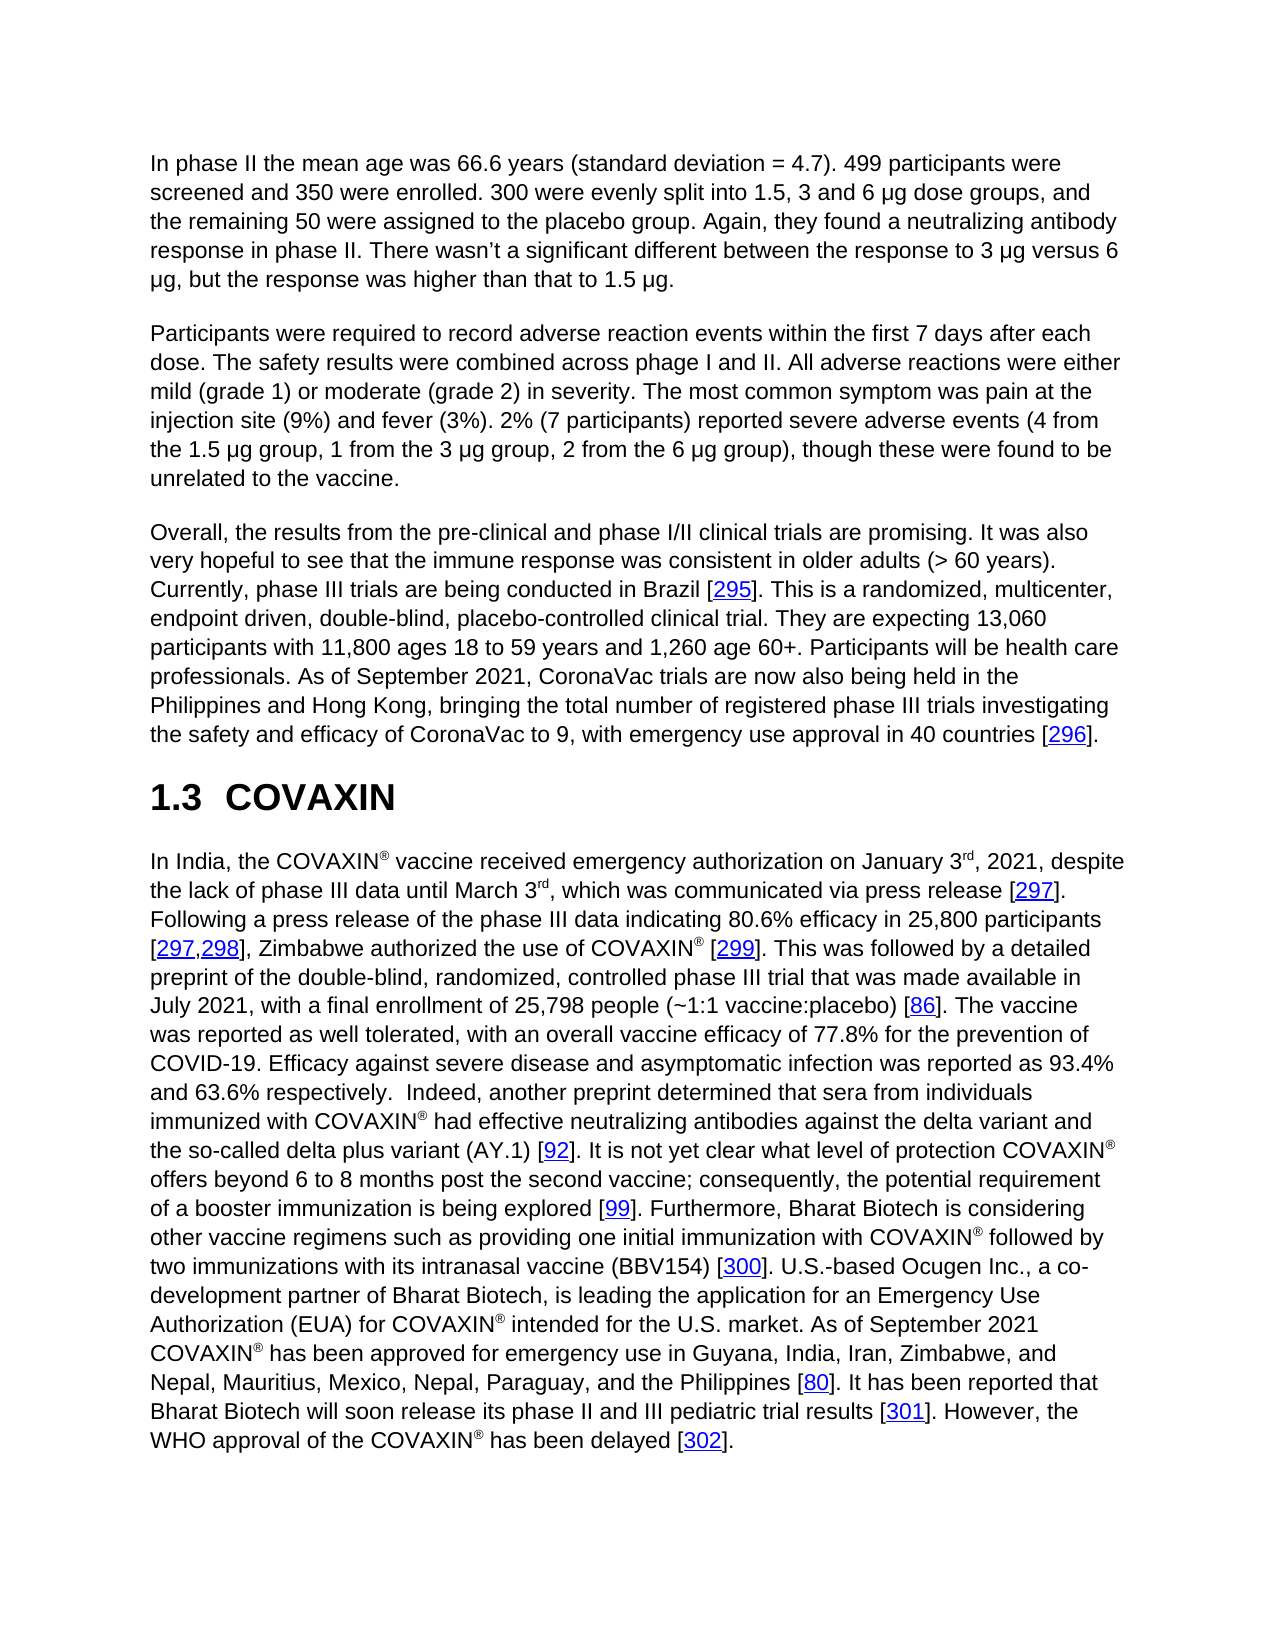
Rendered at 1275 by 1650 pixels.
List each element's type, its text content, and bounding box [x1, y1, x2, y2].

text Overall, the results from the pre-clinical and phase I/II clinical trials are promising. It was also very hopeful to see that the immune response was consistent in older adults (> 60 years). Currently, phase III trials are being conducted in Brazil [295]. This is a randomized, multicenter, endpoint driven, double-blind, placebo-controlled clinical trial. They are expecting 13,060 participants with 11,800 ages 18 to 59 years and 1,260 age 60+. Participants will be health care professionals. As of September 2021, CoronaVac trials are now also being held in the Philippines and Hong Kong, bringing the total number of registered phase III trials investigating the safety and efficacy of CoronaVac to 9, with emergency use approval in 40 countries [296]. [150, 518, 1125, 748]
text Participants were required to record adverse reaction events within the first 7 days after each dose. The safety results were combined across phage I and II. All adverse reactions were either mild (grade 1) or moderate (grade 2) in severity. The most common symptom was pain at the injection site (9%) and fever (3%). 2% (7 participants) reported severe adverse events (4 from the 1.5 μg group, 1 from the 3 μg group, 2 from the 6 μg group), though these were found to be unrelated to the vaccine. [150, 320, 1125, 491]
text In India, the COVAXIN® vaccine received emergency authorization on January 3rd, 2021, despite the lack of phase III data until March 3rd, which was communicated via press release [297]. Following a press release of the phase III data indicating 80.6% efficacy in 25,800 participants [297,298], Zimbabwe authorized the use of COVAXIN® [299]. This was followed by a detailed preprint of the double-blind, randomized, controlled phase III trial that was made available in July 2021, with a final enrollment of 25,798 people (~1:1 vaccine:placebo) [86]. The vaccine was reported as well tolerated, with an overall vaccine efficacy of 77.8% for the prevention of COVID-19. Efficacy against severe disease and asymptomatic infection was reported as 93.4% and 63.6% respectively. Indeed, another preprint determined that sera from individuals immunized with COVAXIN® had effective neutralizing antibodies against the delta variant and the so-called delta plus variant (AY.1) [92]. It is not yet clear what level of protection COVAXIN® offers beyond 6 to 8 months post the second vaccine; consequently, the potential requirement of a booster immunization is being explored [99]. Furthermore, Bharat Biotech is considering other vaccine regimens such as providing one initial immunization with COVAXIN® followed by two immunizations with its intranasal vaccine (BBV154) [300]. U.S.-based Ocugen Inc., a co-development partner of Bharat Biotech, is leading the application for an Emergency Use Authorization (EUA) for COVAXIN® intended for the U.S. market. As of September 2021 COVAXIN® has been approved for emergency use in Guyana, India, Iran, Zimbabwe, and Nepal, Mauritius, Mexico, Nepal, Paraguay, and the Philippines [80]. It has been reported that Bharat Biotech will soon release its phase II and III pediatric trial results [301]. However, the WHO approval of the COVAXIN® has been delayed [302]. [150, 848, 1125, 1453]
text In phase II the mean age was 66.6 years (standard deviation = 4.7). 499 participants were screened and 350 were enrolled. 300 were evenly split into 1.5, 3 and 6 μg dose groups, and the remaining 50 were assigned to the placebo group. Again, they found a neutralizing antibody response in phase II. There wasn’t a significant different between the response to 3 μg versus 6 μg, but the response was higher than that to 1.5 μg. [150, 150, 1125, 292]
subtitle 1.3 COVAXIN [150, 775, 1125, 818]
